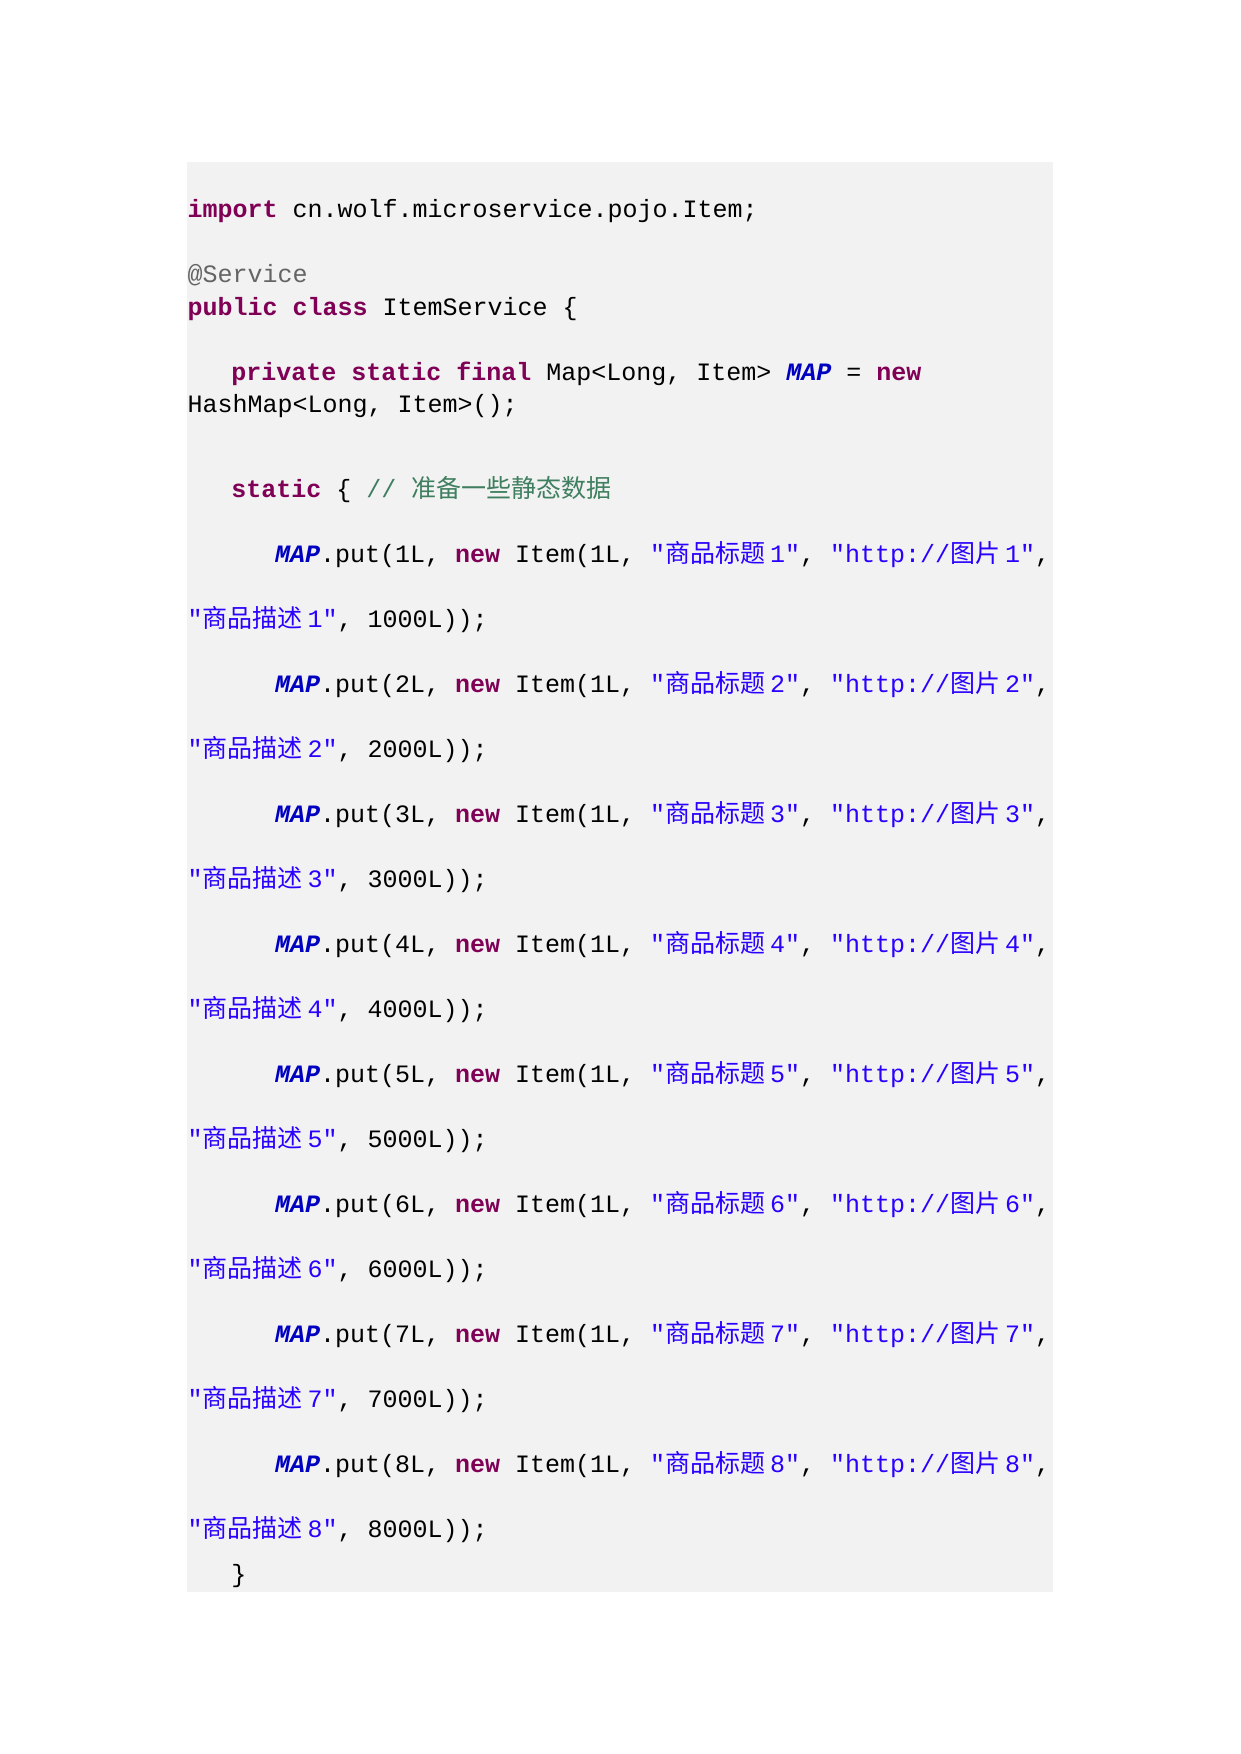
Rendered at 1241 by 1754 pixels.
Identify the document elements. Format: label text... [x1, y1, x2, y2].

text MAP.put(2L, new Item(1L, "商品标题2", "http://图片2", "商品描述2", 2000L)); [187, 649, 1053, 779]
text MAP.put(5L, new Item(1L, "商品标题5", "http://图片5", "商品描述5", 5000L)); [187, 1039, 1053, 1169]
text static { // 准备一些静态数据 [187, 454, 1053, 519]
text MAP.put(1L, new Item(1L, "商品标题1", "http://图片1", "商品描述1", 1000L)); [187, 519, 1053, 649]
text import cn.wolf.microservice.pojo.Item; [187, 194, 1053, 227]
text MAP.put(8L, new Item(1L, "商品标题8", "http://图片8", "商品描述8", 8000L)); [187, 1429, 1053, 1559]
text } [187, 1559, 1053, 1592]
text @Service [187, 259, 1053, 292]
text MAP.put(3L, new Item(1L, "商品标题3", "http://图片3", "商品描述3", 3000L)); [187, 779, 1053, 909]
text MAP.put(7L, new Item(1L, "商品标题7", "http://图片7", "商品描述7", 7000L)); [187, 1299, 1053, 1429]
text public class ItemService { [187, 292, 1053, 324]
text MAP.put(6L, new Item(1L, "商品标题6", "http://图片6", "商品描述6", 6000L)); [187, 1169, 1053, 1299]
text private static final Map<Long, Item> MAP = new HashMap<Long, Item>(); [187, 357, 1053, 422]
text MAP.put(4L, new Item(1L, "商品标题4", "http://图片4", "商品描述4", 4000L)); [187, 909, 1053, 1039]
